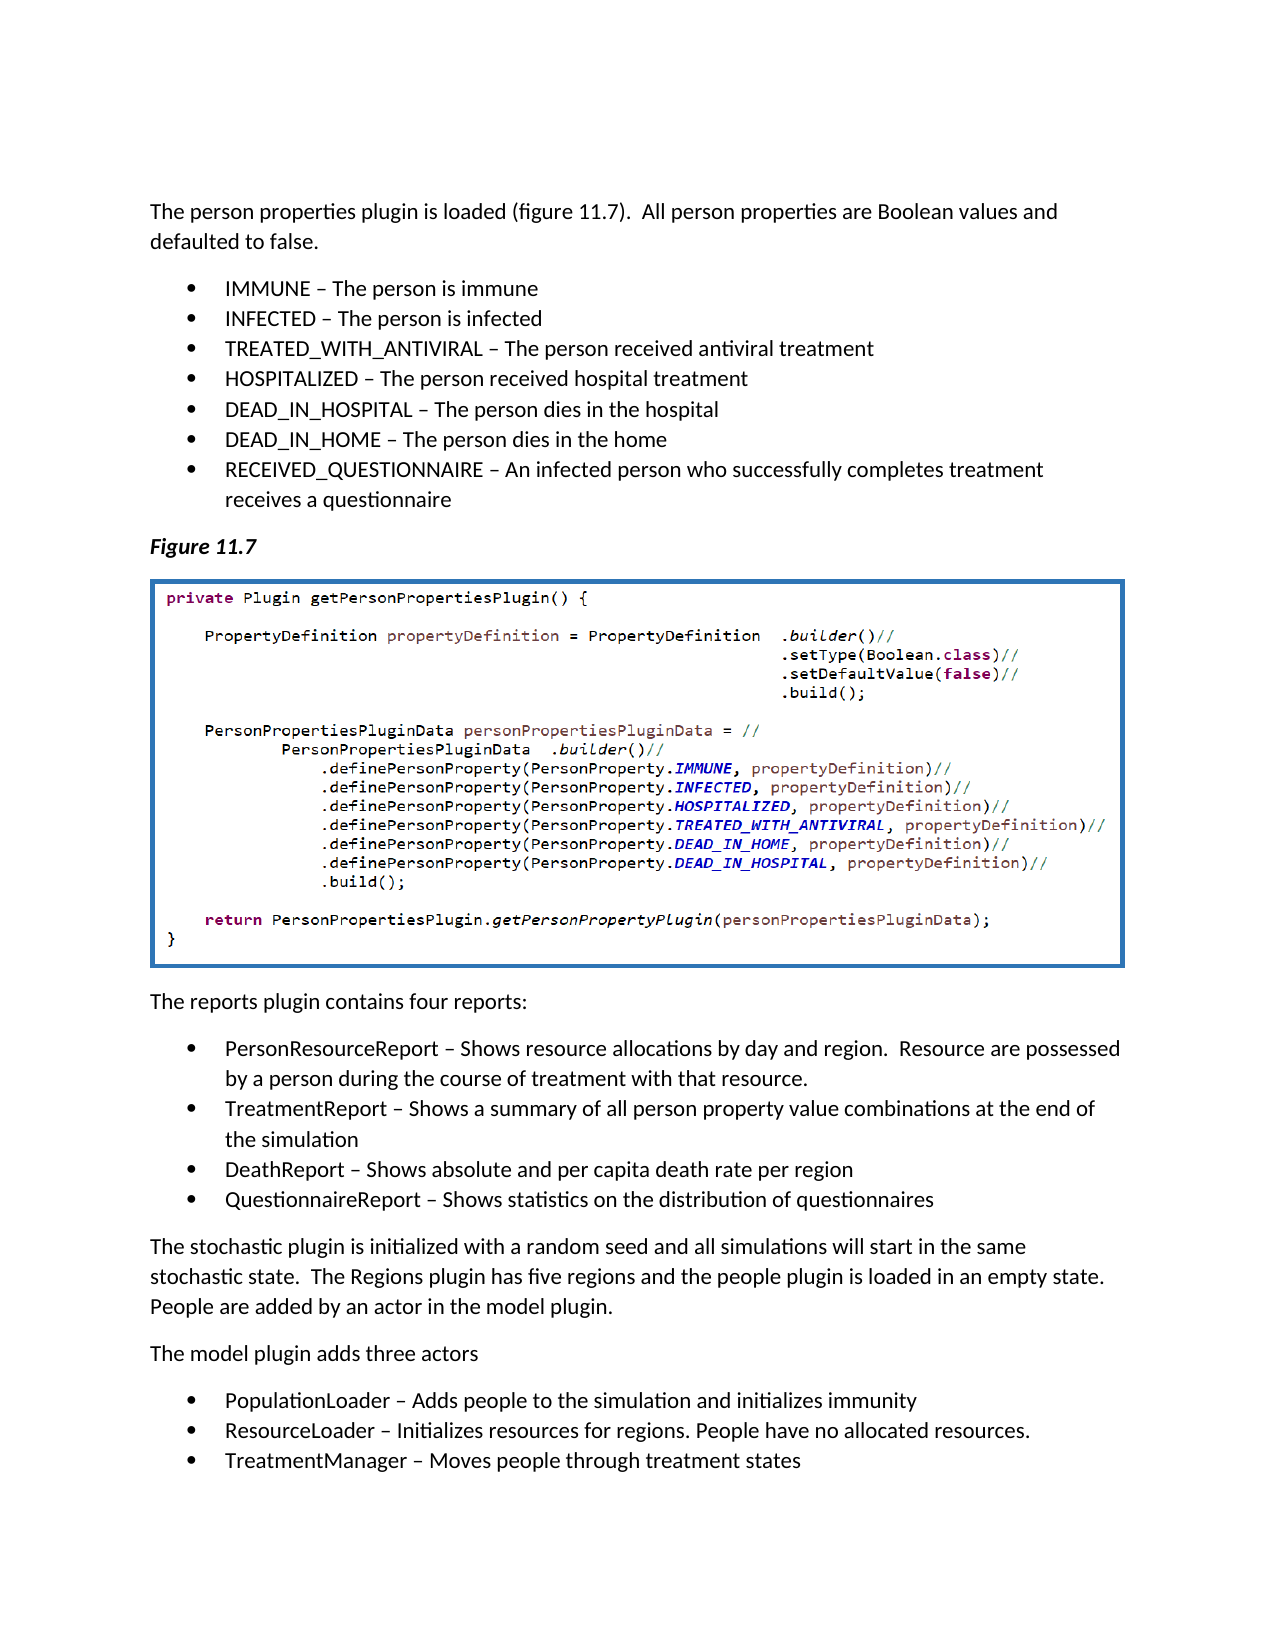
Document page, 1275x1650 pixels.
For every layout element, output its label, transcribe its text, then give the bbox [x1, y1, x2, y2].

list DEAD_IN_HOSPITAL – The person dies in the hospital [187, 395, 1125, 423]
list DeathReport – Shows absolute and per capita death rate per region [187, 1155, 1125, 1183]
list PersonResourceReport – Shows resource allocations by day and region. Resource are possessed by a person during the course of treatment with that resource. [187, 1034, 1125, 1092]
list TreatmentManager – Moves people through treatment states [187, 1447, 1125, 1474]
text The model plugin adds three actors [150, 1339, 1125, 1367]
list HOSPITALIZED – The person received hospital treatment [187, 364, 1125, 393]
text The stochastic plugin is initialized with a random seed and all simulations will start in the same stochastic state. The Regions plugin has five regions and the people plugin is loaded in an empty state. People are added by an actor in the model plugin. [150, 1232, 1125, 1320]
list DEAD_IN_HOME – The person dies in the home [187, 425, 1125, 453]
list TREATED_WITH_ANTIVIRAL – The person received antiviral treatment [187, 334, 1125, 362]
picture [155, 584, 1120, 964]
text The reports plugin contains four reports: [150, 987, 1125, 1015]
list ResourceLoader – Initializes resources for regions. People have no allocated resources. [187, 1416, 1125, 1444]
list TreatmentReport – Shows a summary of all person property value combinations at the end of the simulation [187, 1094, 1125, 1153]
list QuestionnaireReport – Shows statistics on the distribution of questionnaires [187, 1185, 1125, 1213]
list RECEIVED_QUESTIONNAIRE – An infected person who successfully completes treatment receives a questionnaire [187, 455, 1125, 513]
text Figure 11.7 [150, 532, 1125, 560]
text The person properties plugin is loaded (figure 11.7). All person properties are Boolean values and defaulted to false. [150, 197, 1125, 255]
list INFECTED – The person is infected [187, 304, 1125, 332]
list IMMUNE – The person is immune [187, 274, 1125, 302]
list PopulationLoader – Adds people to the simulation and initializes immunity [187, 1386, 1125, 1414]
